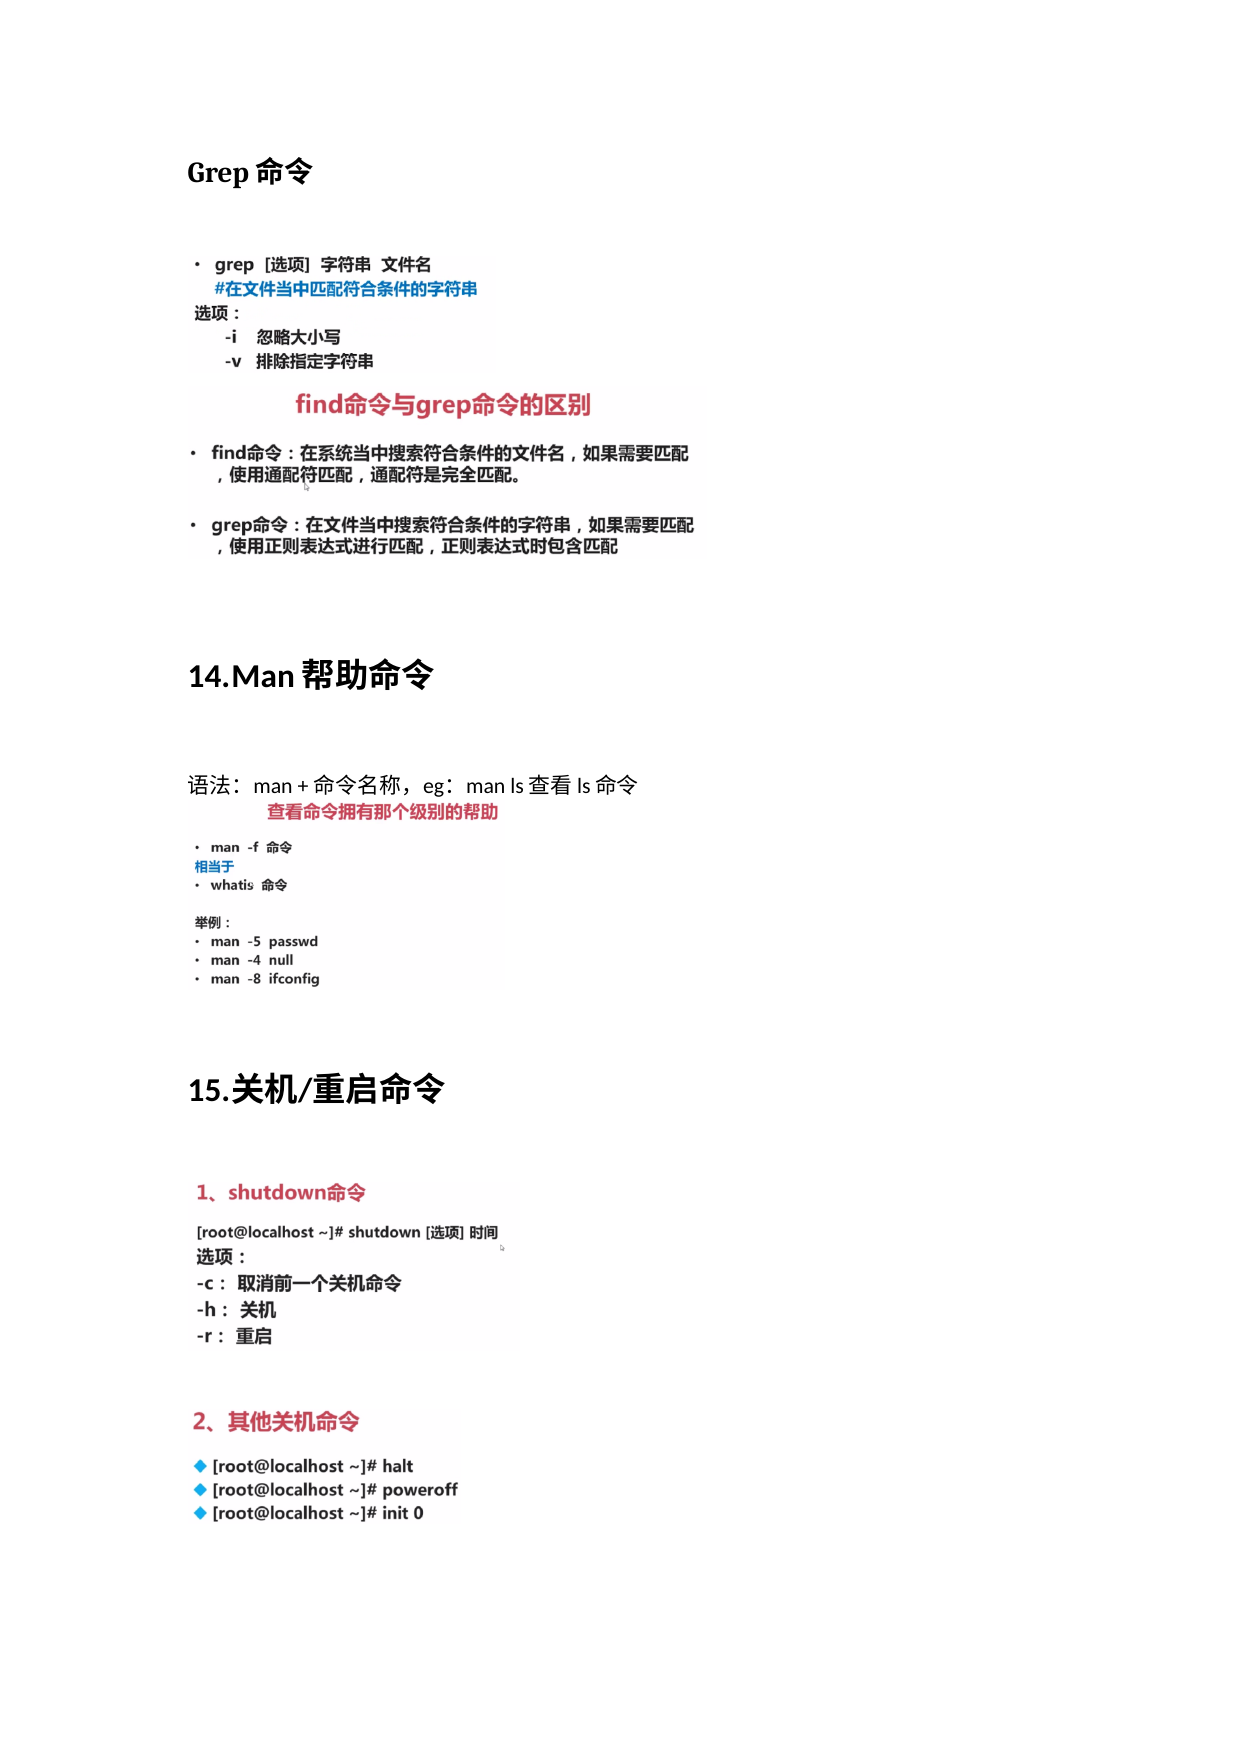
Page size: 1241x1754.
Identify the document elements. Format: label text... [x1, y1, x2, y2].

picture [187, 800, 506, 990]
picture [187, 1182, 520, 1351]
picture [187, 256, 496, 373]
subtitle 15. 关机/重启命令 [187, 1055, 1053, 1120]
picture [187, 386, 708, 559]
text 语法：man + 命令名称，eg：man ls 查看ls命令 [187, 768, 1053, 800]
subtitle Grep命令 [187, 137, 1053, 202]
subtitle 14. Man帮助命令 [187, 641, 1053, 706]
picture [187, 1409, 462, 1524]
